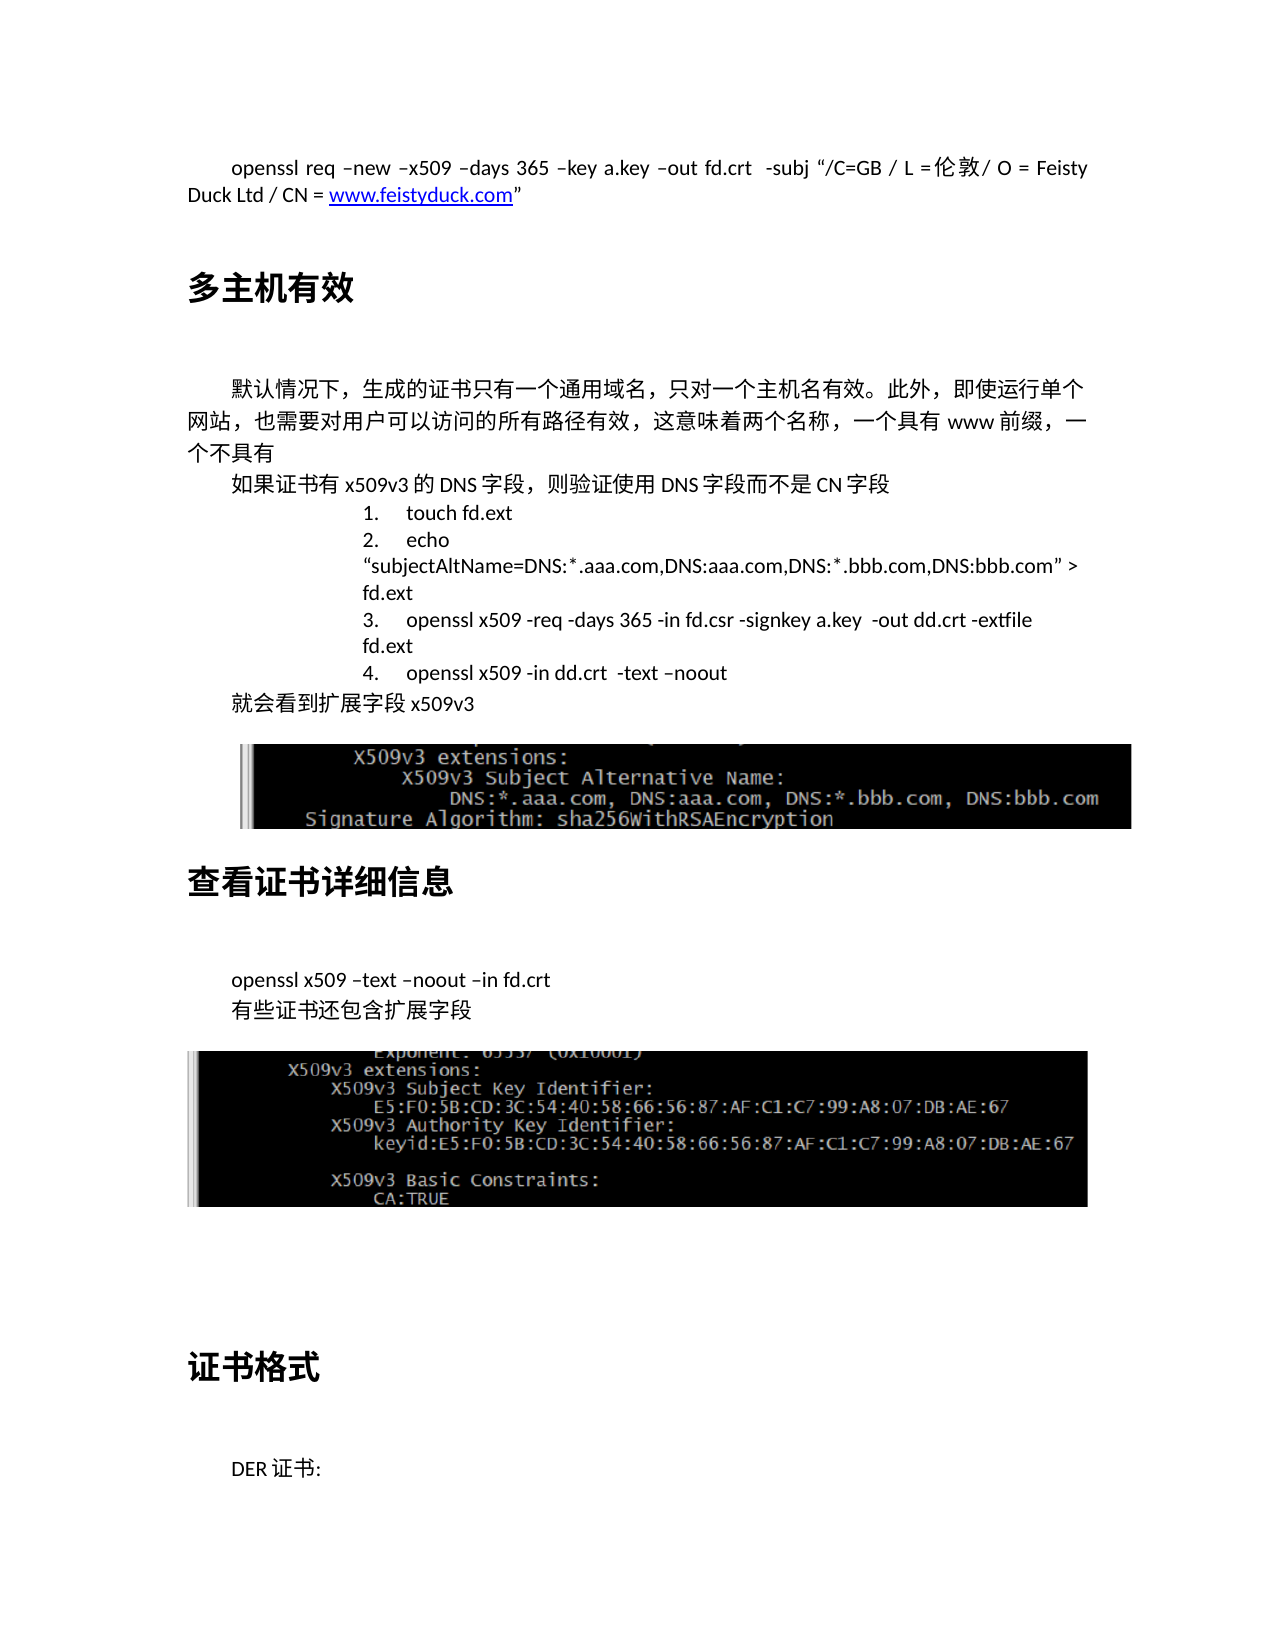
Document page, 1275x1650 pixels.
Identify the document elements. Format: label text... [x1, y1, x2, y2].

text 有些证书还包含扩展字段 [187, 993, 1087, 1024]
picture [187, 1051, 1088, 1207]
list openssl x509 -in dd.crt -text –noout [362, 659, 1087, 686]
text openssl req –new –x509 –days 365 –key a.key –out fd.crt -subj “/C=GB / L =伦敦/ O = Feisty Duck Ltd / CN = www.feistyduck.com” [187, 150, 1087, 208]
text 如果证书有x509v3的DNS字段，则验证使用DNS字段而不是CN字段 [187, 467, 1087, 499]
subtitle 证书格式 [187, 1341, 1087, 1389]
text 默认情况下，生成的证书只有一个通用域名，只对一个主机名有效。此外，即使运行单个网站，也需要对用户可以访问的所有路径有效，这意味着两个名称，一个具有www前缀，一个不具有 [187, 372, 1087, 467]
list openssl x509 -req -days 365 -in fd.csr -signkey a.key -out dd.crt -extfile fd.ext [362, 606, 1087, 659]
text openssl x509 –text –noout –in fd.crt [187, 966, 1087, 993]
picture [231, 744, 1132, 829]
text 就会看到扩展字段x509v3 [231, 686, 1087, 717]
subtitle 查看证书详细信息 [187, 856, 1087, 904]
text DER证书: [187, 1451, 1087, 1483]
list echo “subjectAltName=DNS:*.aaa.com,DNS:aaa.com,DNS:*.bbb.com,DNS:bbb.com” > fd.ext [362, 526, 1087, 606]
list touch fd.ext [362, 499, 1087, 526]
subtitle 多主机有效 [187, 262, 1087, 310]
